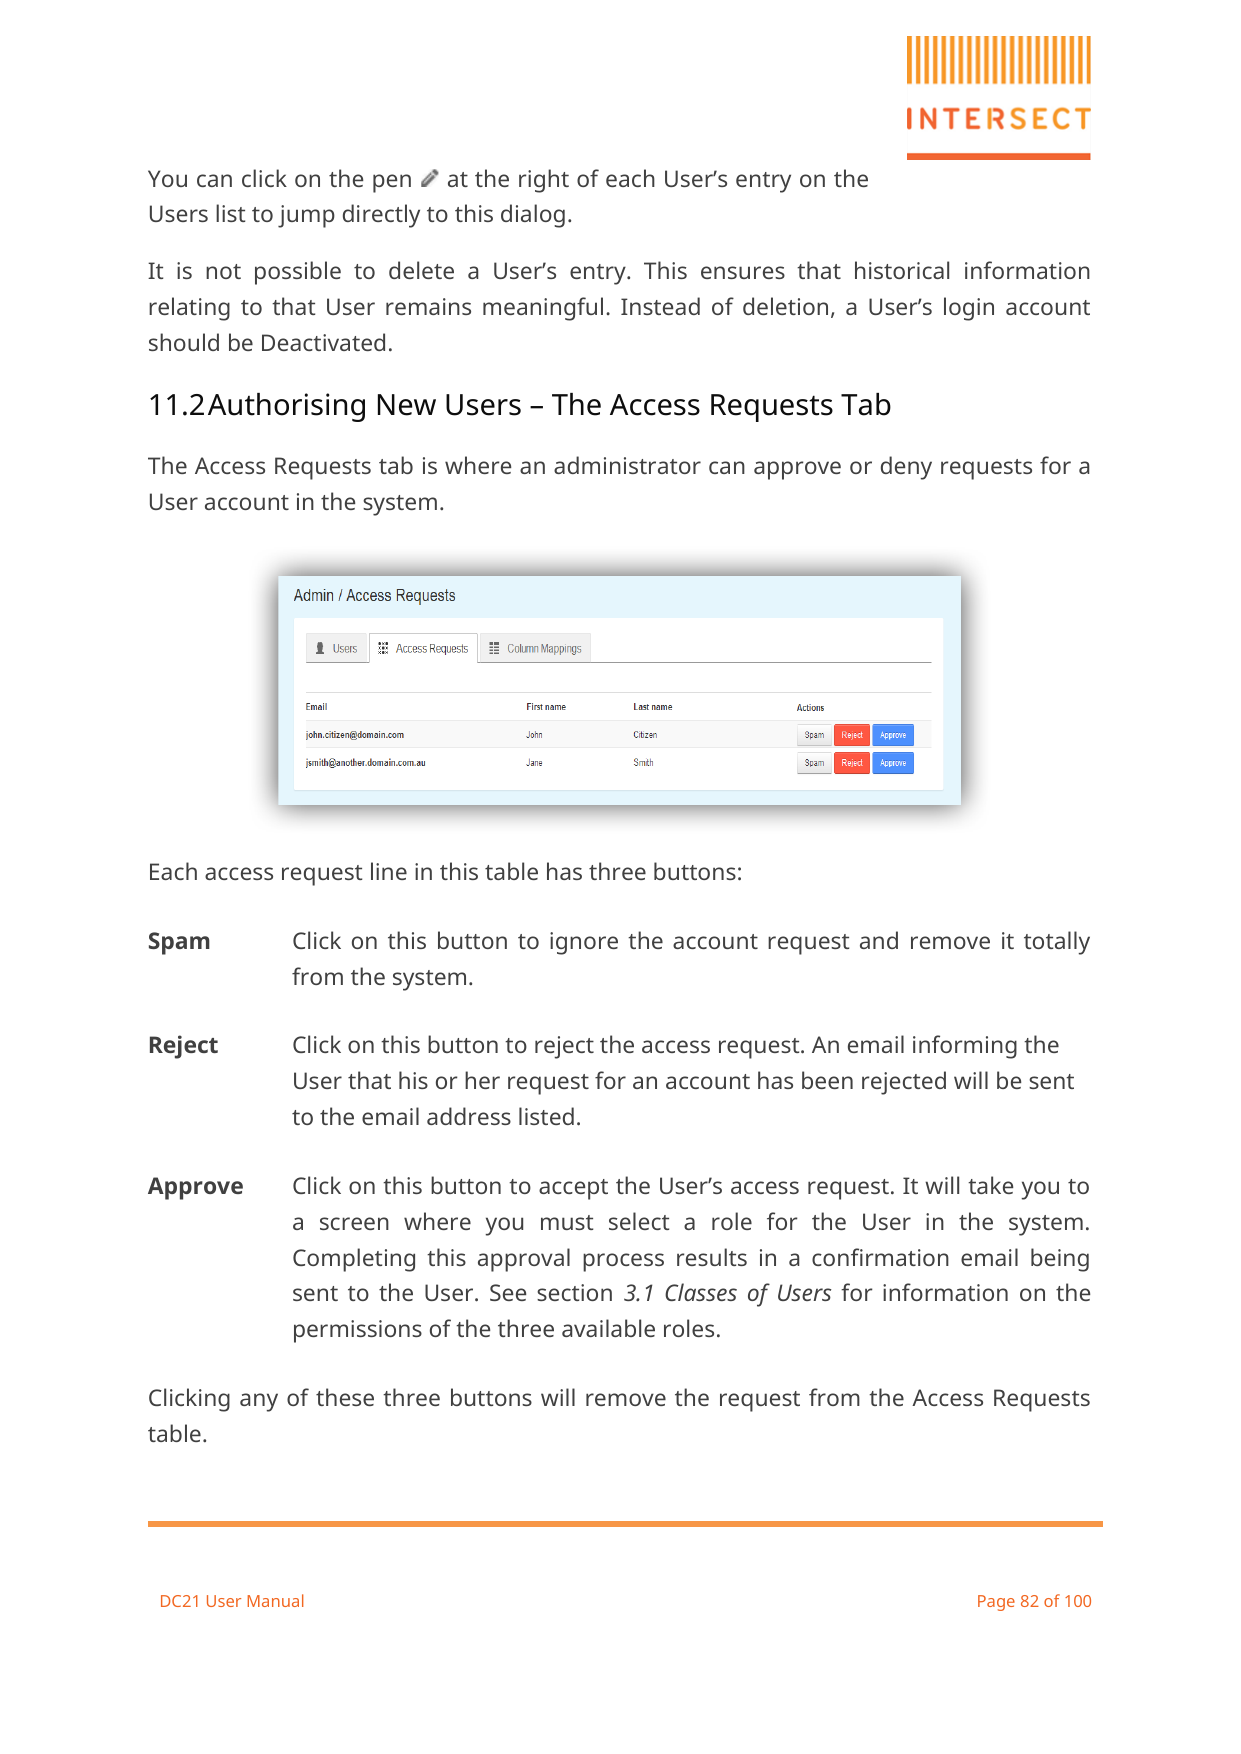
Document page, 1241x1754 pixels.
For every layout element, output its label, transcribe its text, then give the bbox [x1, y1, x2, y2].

table_header Click on this button to ignore the account request and remove it totally from the system. [281, 913, 1103, 1017]
text Clicking any of these three buttons will remove the request from the Access Requests table. [148, 1382, 1092, 1449]
picture [278, 576, 961, 805]
text Each access request line in this table has three buttons: [148, 856, 1092, 887]
text You can click on the pen at the right of each User’s entry on the Users list to jump directly to this dialog. [148, 162, 1092, 230]
table_cell Click on this button to reject the access request. An email informing the User that his or her request for an account has been rejected will be sent to the email address listed. [281, 1017, 1103, 1157]
picture [905, 34, 1093, 162]
text It is not possible to delete a User’s entry. This ensures that historical information relating to that User remains meaningful. Instead of deletion, a User’s login account should be Deactivated. [148, 255, 1092, 358]
picture [420, 168, 440, 187]
text The Access Requests tab is where an administrator can approve or deny requests for a User account in the system. [148, 450, 1092, 517]
table_header Spam [136, 913, 281, 1017]
subtitle Authorising New Users – The Access Requests Tab [148, 384, 1092, 423]
table_cell Approve [136, 1157, 281, 1369]
table_cell Reject [136, 1017, 281, 1157]
